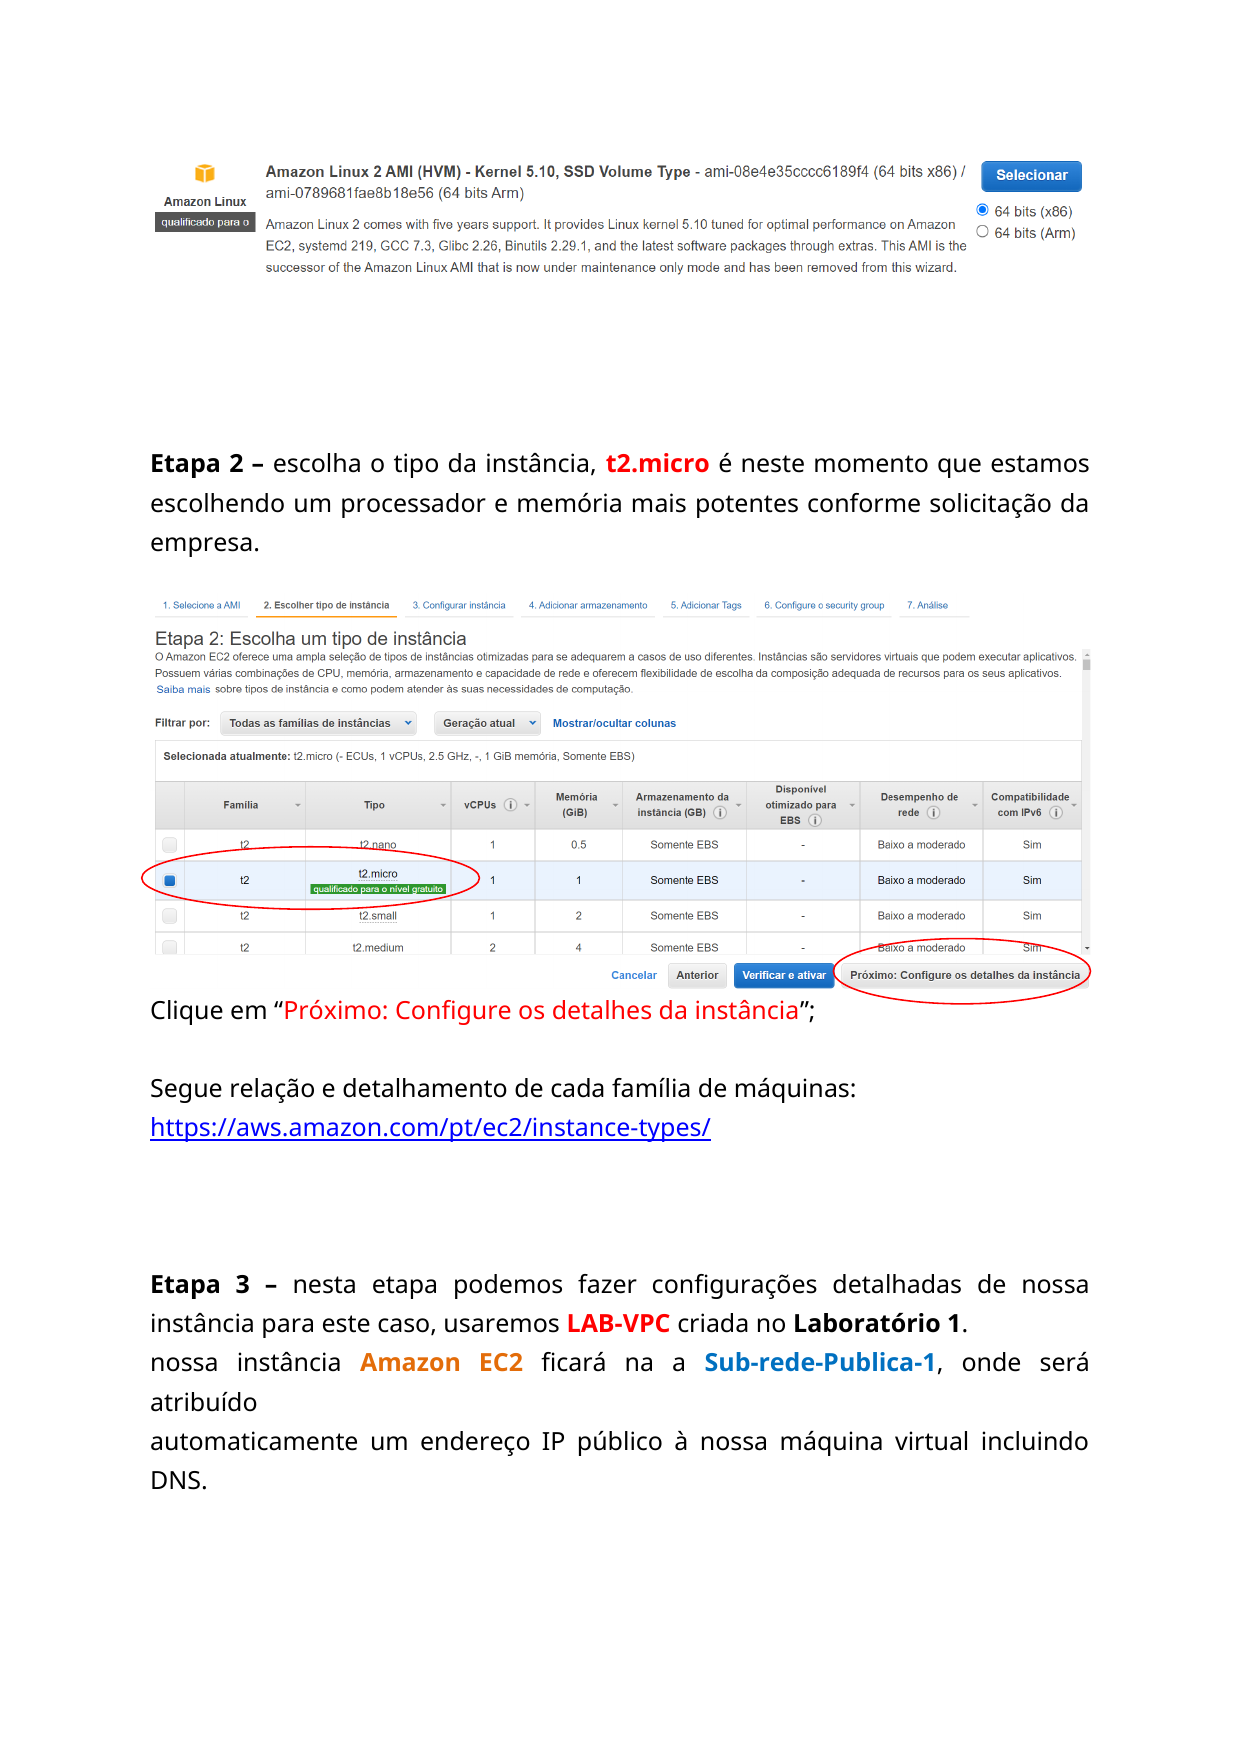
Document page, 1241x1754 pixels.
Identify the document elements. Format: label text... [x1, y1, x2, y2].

text Clique em “Próximo: Configure os detalhes da instância”; [150, 992, 1090, 1027]
picture [150, 150, 1091, 286]
picture [1075, 976, 1091, 989]
picture [150, 848, 478, 908]
text Segue relação e detalhamento de cada família de máquinas: https://aws.amazon.com/pt/ec2/instance-types/ [150, 1071, 1090, 1144]
text Etapa 3 – nesta etapa podemos fazer configurações detalhadas de nossa instância para este caso, usaremos LAB-VPC criada no Laboratório 1. [150, 1267, 1090, 1340]
text Etapa 2 – escolha o tipo da instância, t2.micro é neste momento que estamos escolhendo um processador e memória mais potentes conforme solicitação da empresa. [150, 446, 1090, 558]
picture [150, 593, 1091, 989]
text nossa instância Amazon EC2 ficará na a Sub-rede-Publica-1, onde será atribuído [150, 1345, 1090, 1418]
text automaticamente um endereço IP público à nossa máquina virtual incluindo DNS. [150, 1423, 1090, 1497]
picture [835, 940, 1089, 989]
